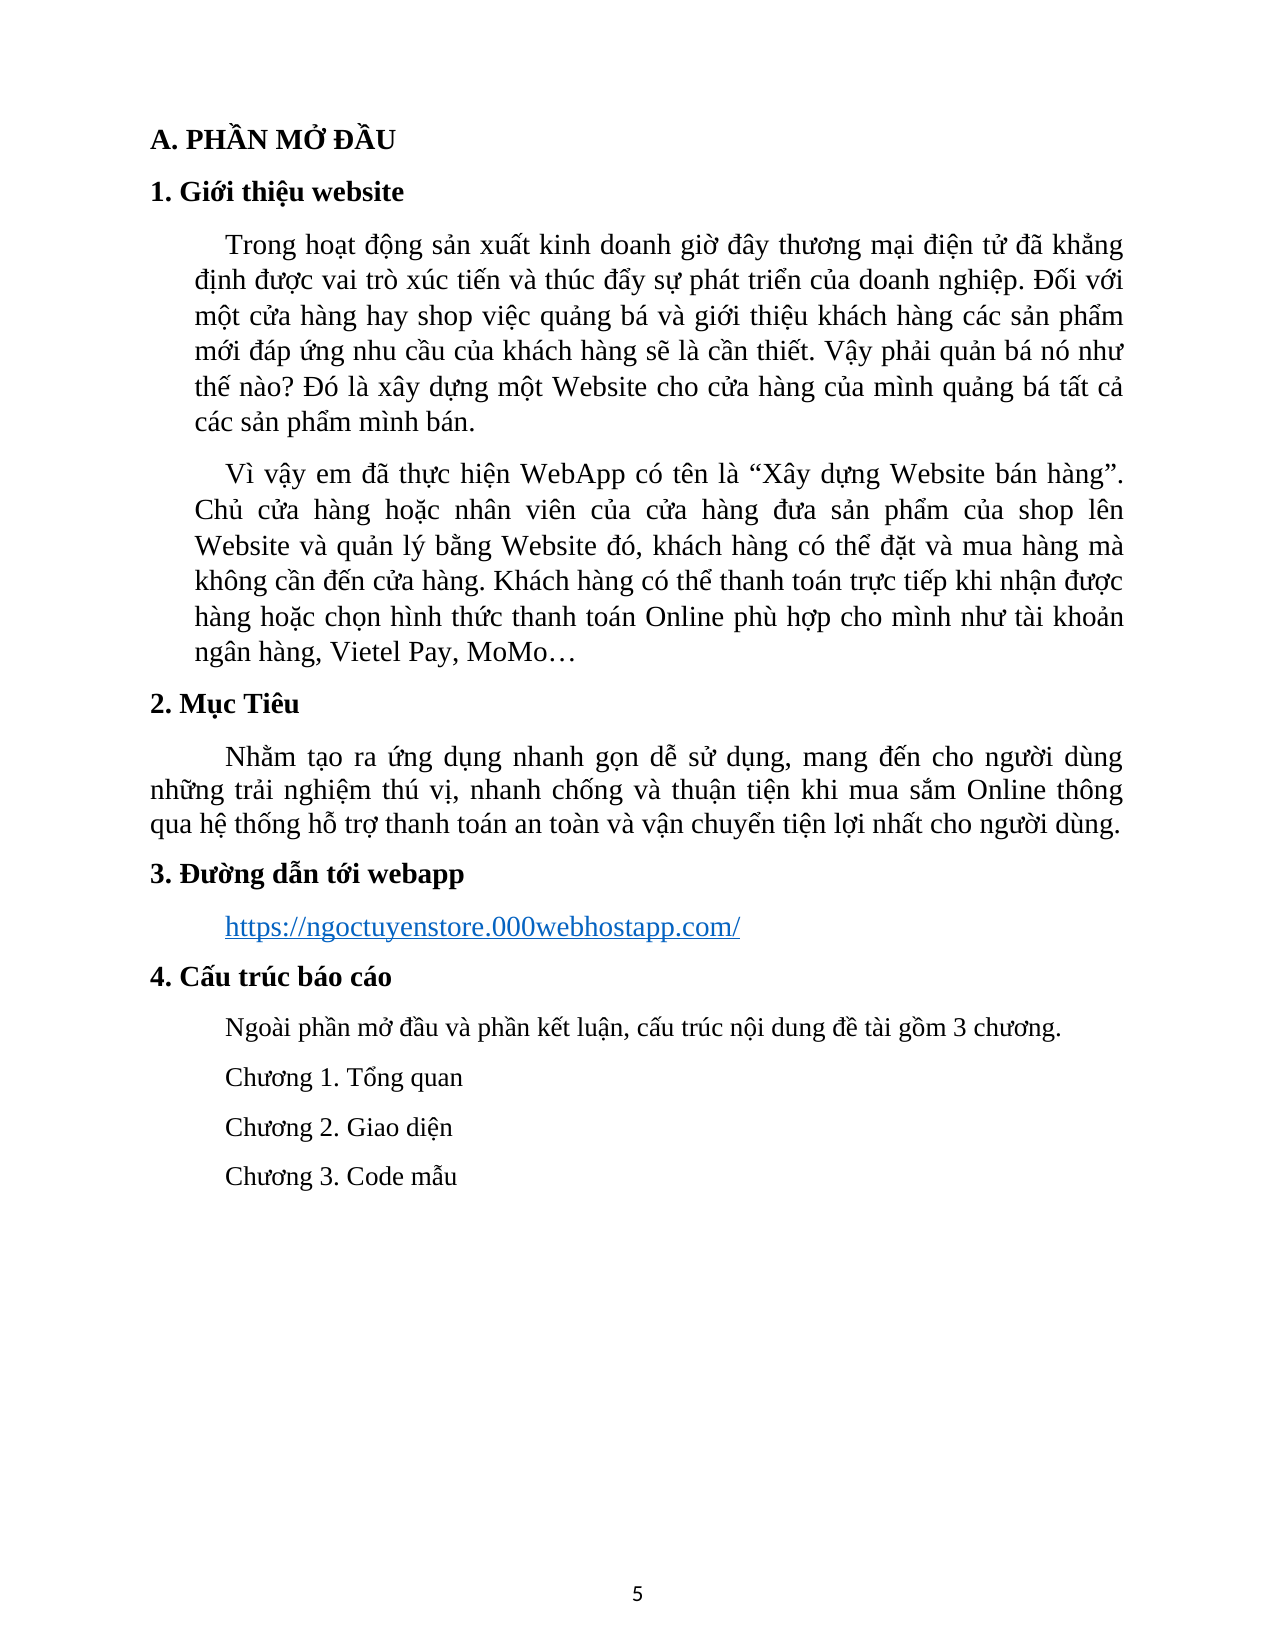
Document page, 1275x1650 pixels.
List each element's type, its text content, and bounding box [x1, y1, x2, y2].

text Trong hoạt động sản xuất kinh doanh giờ đây thương mại điện tử đã khẳng định được vai trò xúc tiến và thúc đẩy sự phát triển của doanh nghiệp. Đối với một cửa hàng hay shop việc quảng bá và giới thiệu khách hàng các sản phẩm mới đáp ứng nhu cầu của khách hàng sẽ là cần thiết. Vậy phải quản bá nó như thế nào? Đó là xây dựng một Website cho cửa hàng của mình quảng bá tất cả các sản phẩm mình bán. [194, 227, 1125, 438]
text 4. Cấu trúc báo cáo [150, 959, 1125, 992]
text Chương 3. Code mẫu [225, 1160, 1125, 1191]
text Chương 2. Giao diện [225, 1111, 1125, 1142]
text A. PHẦN MỞ ĐẦU [150, 122, 1125, 155]
list https://ngoctuyenstore.000webhostapp.com/ [150, 909, 1125, 942]
text Vì vậy em đã thực hiện WebApp có tên là “Xây dựng Website bán hàng”. Chủ cửa hàng hoặc nhân viên của cửa hàng đưa sản phẩm của shop lên Website và quản lý bằng Website đó, khách hàng có thể đặt và mua hàng mà không cần đến cửa hàng. Khách hàng có thể thanh toán trực tiếp khi nhận được hàng hoặc chọn hình thức thanh toán Online phù hợp cho mình như tài khoản ngân hàng, Vietel Pay, MoMo… [194, 457, 1125, 668]
text 1. Giới thiệu website [150, 174, 1125, 208]
text 3. Đường dẫn tới webapp [150, 856, 1125, 890]
text Chương 1. Tổng quan [225, 1061, 1125, 1092]
text Ngoài phần mở đầu và phần kết luận, cấu trúc nội dung đề tài gồm 3 chương. [225, 1011, 1125, 1043]
text 2. Mục Tiêu [150, 686, 1125, 720]
list Nhằm tạo ra ứng dụng nhanh gọn dễ sử dụng, mang đến cho người dùng những trải nghiệm thú vị, nhanh chống và thuận tiện khi mua sắm Online thông qua hệ thống hỗ trợ thanh toán an toàn và vận chuyển tiện lợi nhất cho người dùng. [150, 739, 1125, 839]
